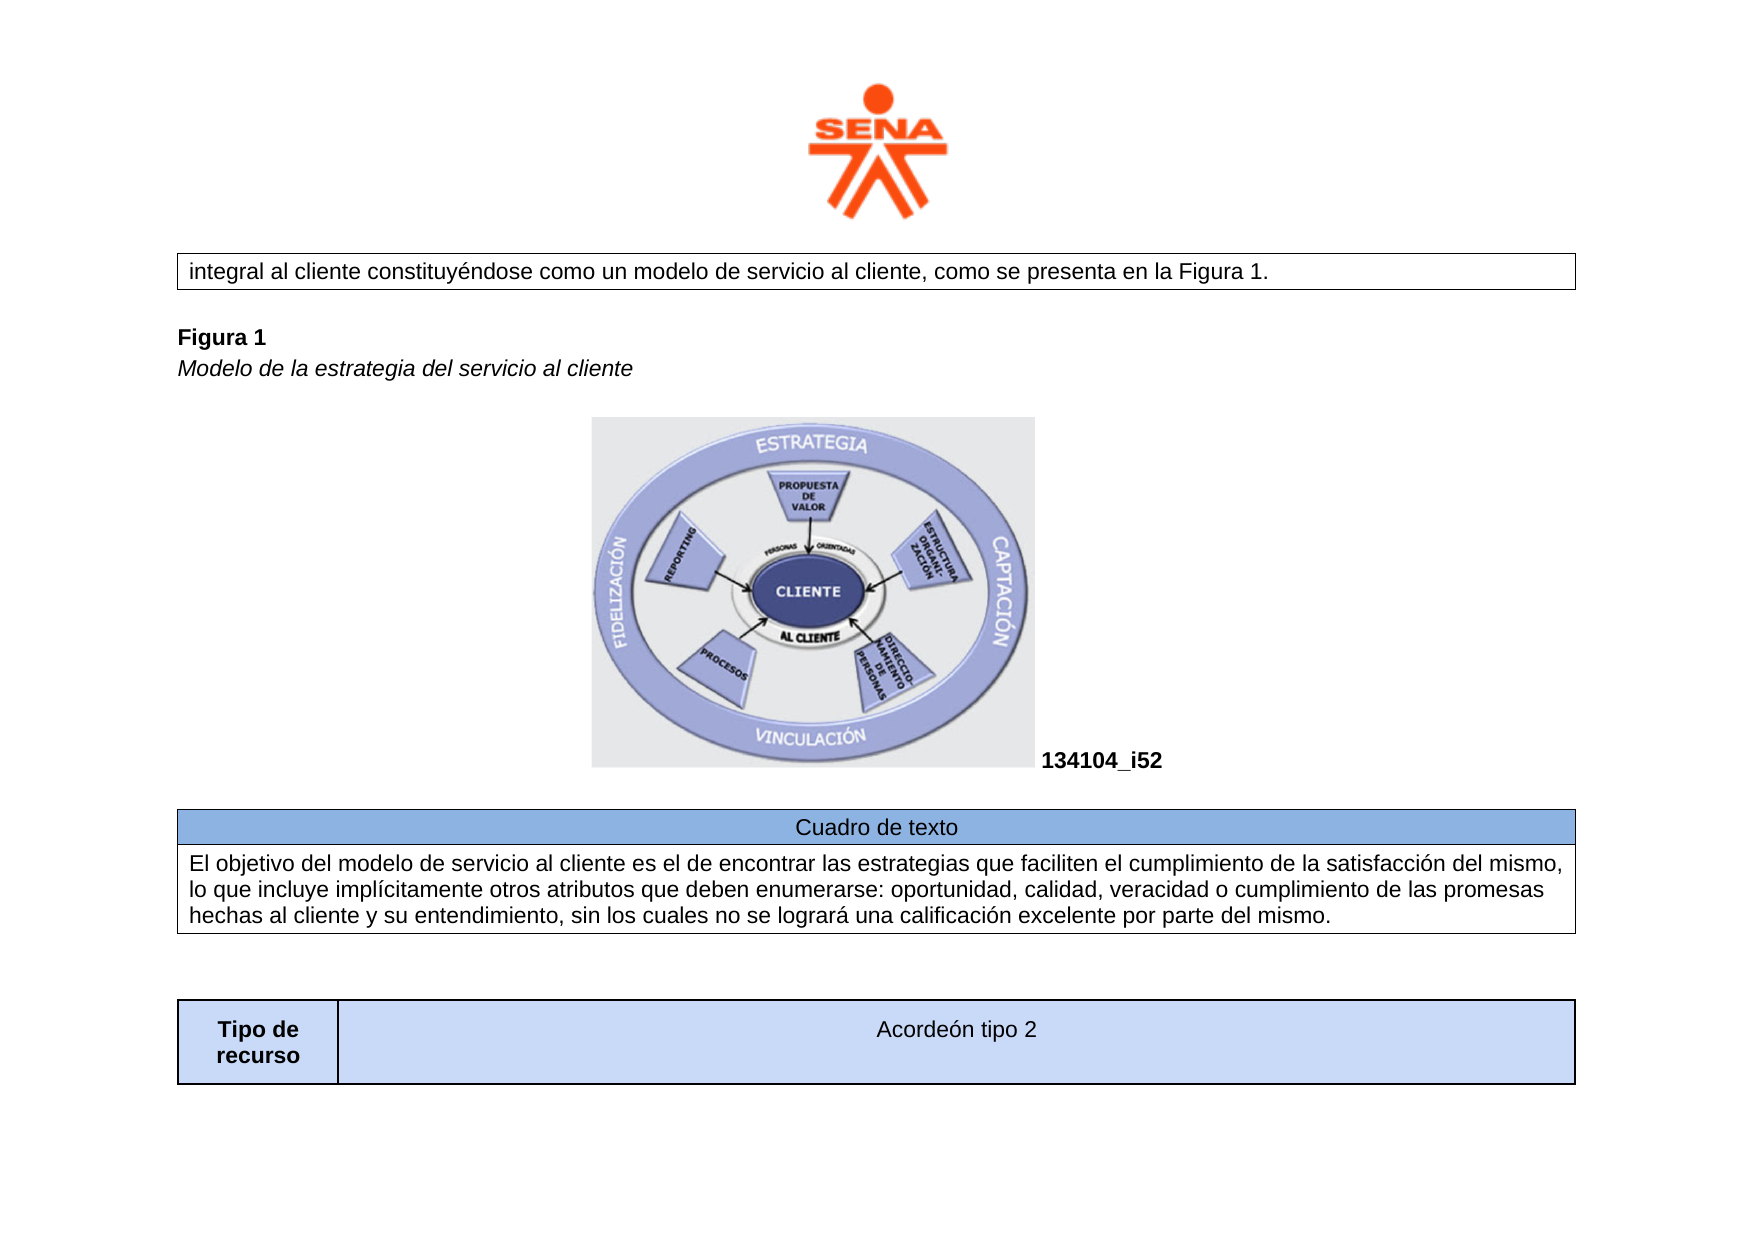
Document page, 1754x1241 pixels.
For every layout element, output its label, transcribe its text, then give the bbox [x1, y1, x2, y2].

picture [591, 416, 1035, 769]
text Figura 1 [177, 324, 1577, 351]
table_header Tipo de recurso [179, 1001, 337, 1083]
picture [796, 75, 958, 227]
table_header Cuadro de texto [178, 810, 1575, 844]
table_cell El objetivo del modelo de servicio al cliente es el de encontrar las estrategias que faciliten el cumplimiento de la satisfacción del mismo, lo que incluye implícitamente otros atributos que deben enumerarse: oportunidad, calidad, veracidad o cumplimiento de las promesas hechas al cliente y su entendimiento, sin los cuales no se logrará una calificación excelente por parte del mismo. [178, 845, 1575, 933]
text Modelo de la estrategia del servicio al cliente [177, 355, 1577, 381]
table_header Acordeón tipo 2 [339, 1001, 1574, 1083]
